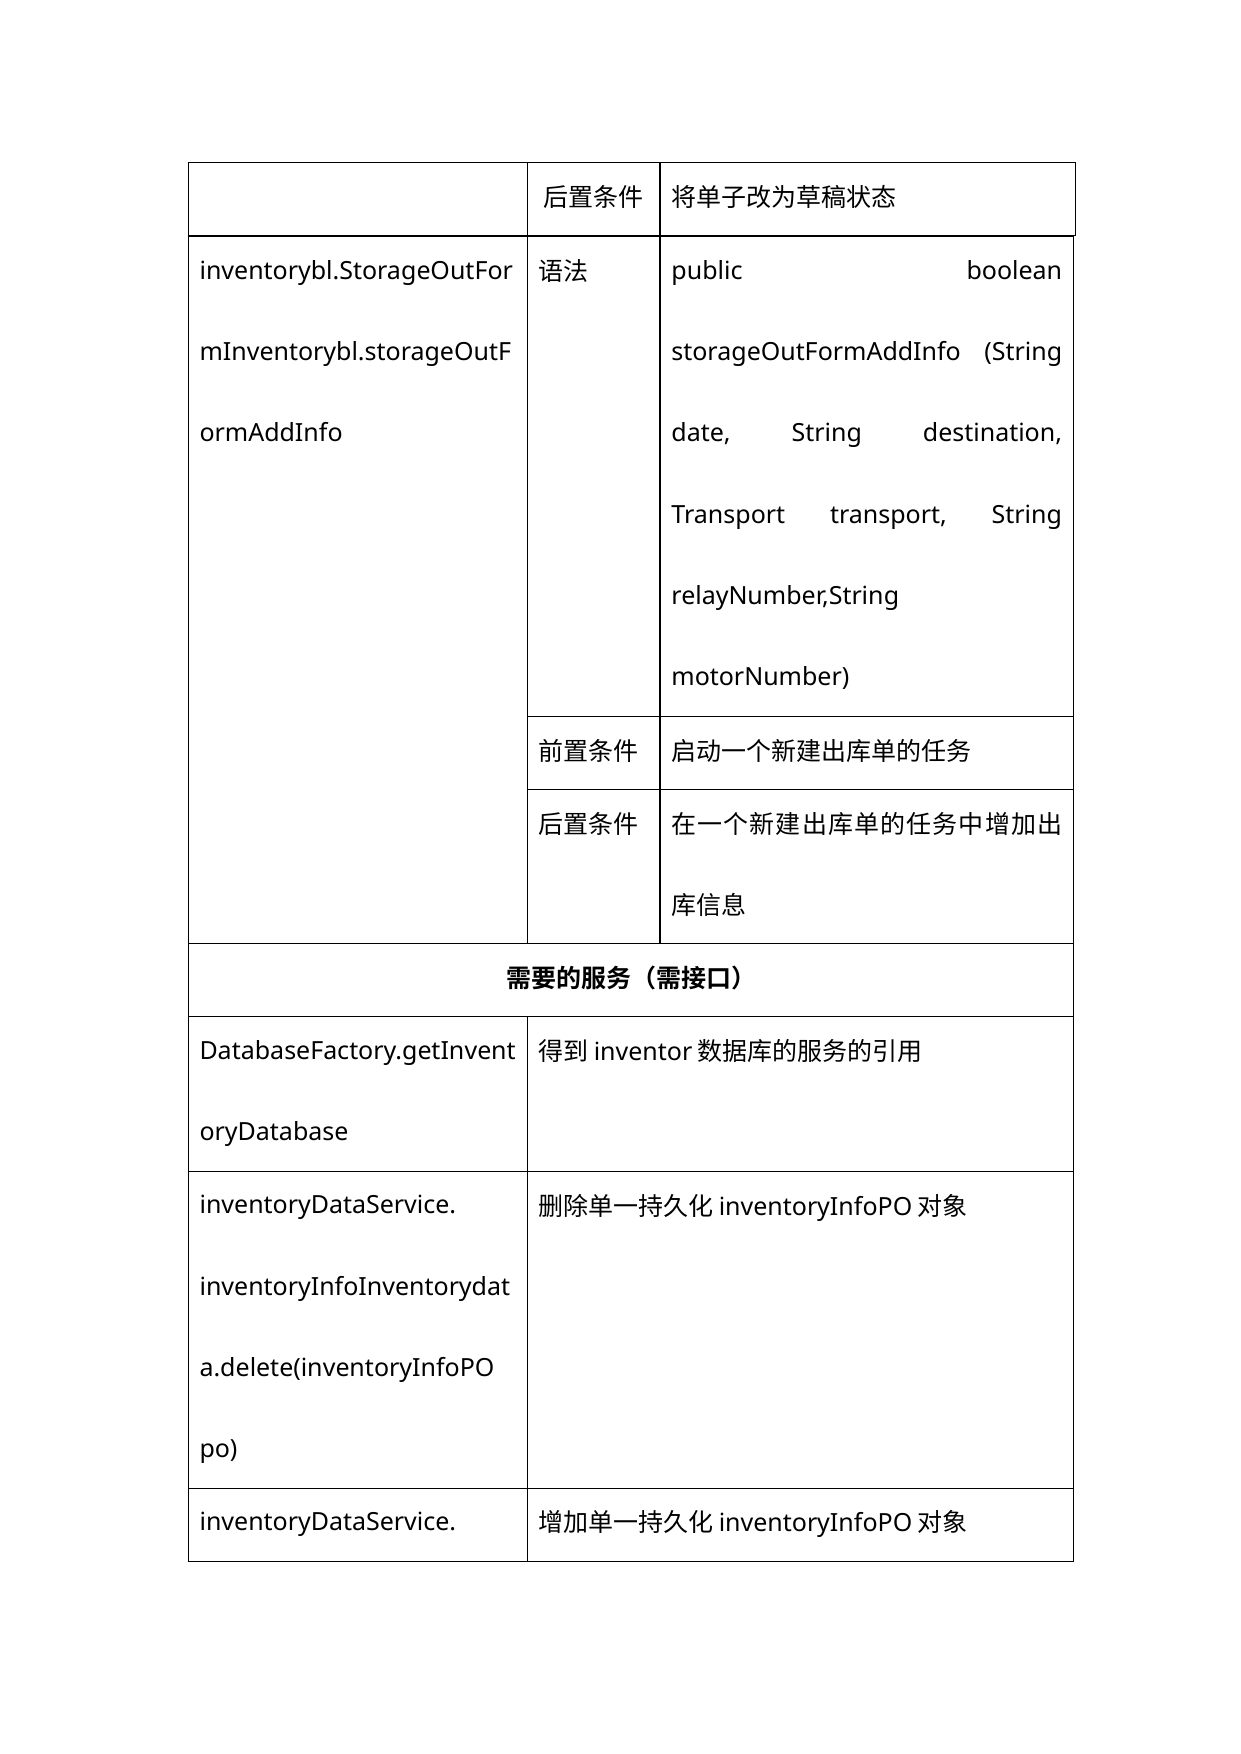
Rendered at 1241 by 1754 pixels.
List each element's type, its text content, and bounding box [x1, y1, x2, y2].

table_header public boolean storageOutFormAddInfo (String date, String destination, Transport transport, String relayNumber,String motorNumber) [661, 237, 1073, 716]
table_header 语法 [528, 237, 659, 716]
table_cell 在一个新建出库单的任务中增加出库信息 [661, 790, 1073, 943]
table_cell 前置条件 [528, 717, 659, 789]
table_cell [528, 1489, 1073, 1561]
table_cell 后置条件 [528, 790, 659, 943]
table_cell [189, 1489, 527, 1561]
table_cell 后置条件 [528, 163, 659, 235]
table_cell 需要的服务（需接口） [189, 944, 1073, 1016]
table_cell DatabaseFactory.getInventoryDatabase [189, 1017, 527, 1171]
table_cell 删除单一持久化inventoryInfoPO对象 [528, 1172, 1073, 1487]
table_cell 得到inventor数据库的服务的引用 [528, 1017, 1073, 1171]
table_cell inventoryDataService. inventoryInfoInventorydata.delete(inventoryInfoPO po) [189, 1172, 527, 1487]
table_header inventorybl.StorageOutFormInventorybl.storageOutFormAddInfo [189, 237, 527, 943]
table_cell 将单子改为草稿状态 [661, 163, 1075, 235]
table_cell 启动一个新建出库单的任务 [661, 717, 1073, 789]
